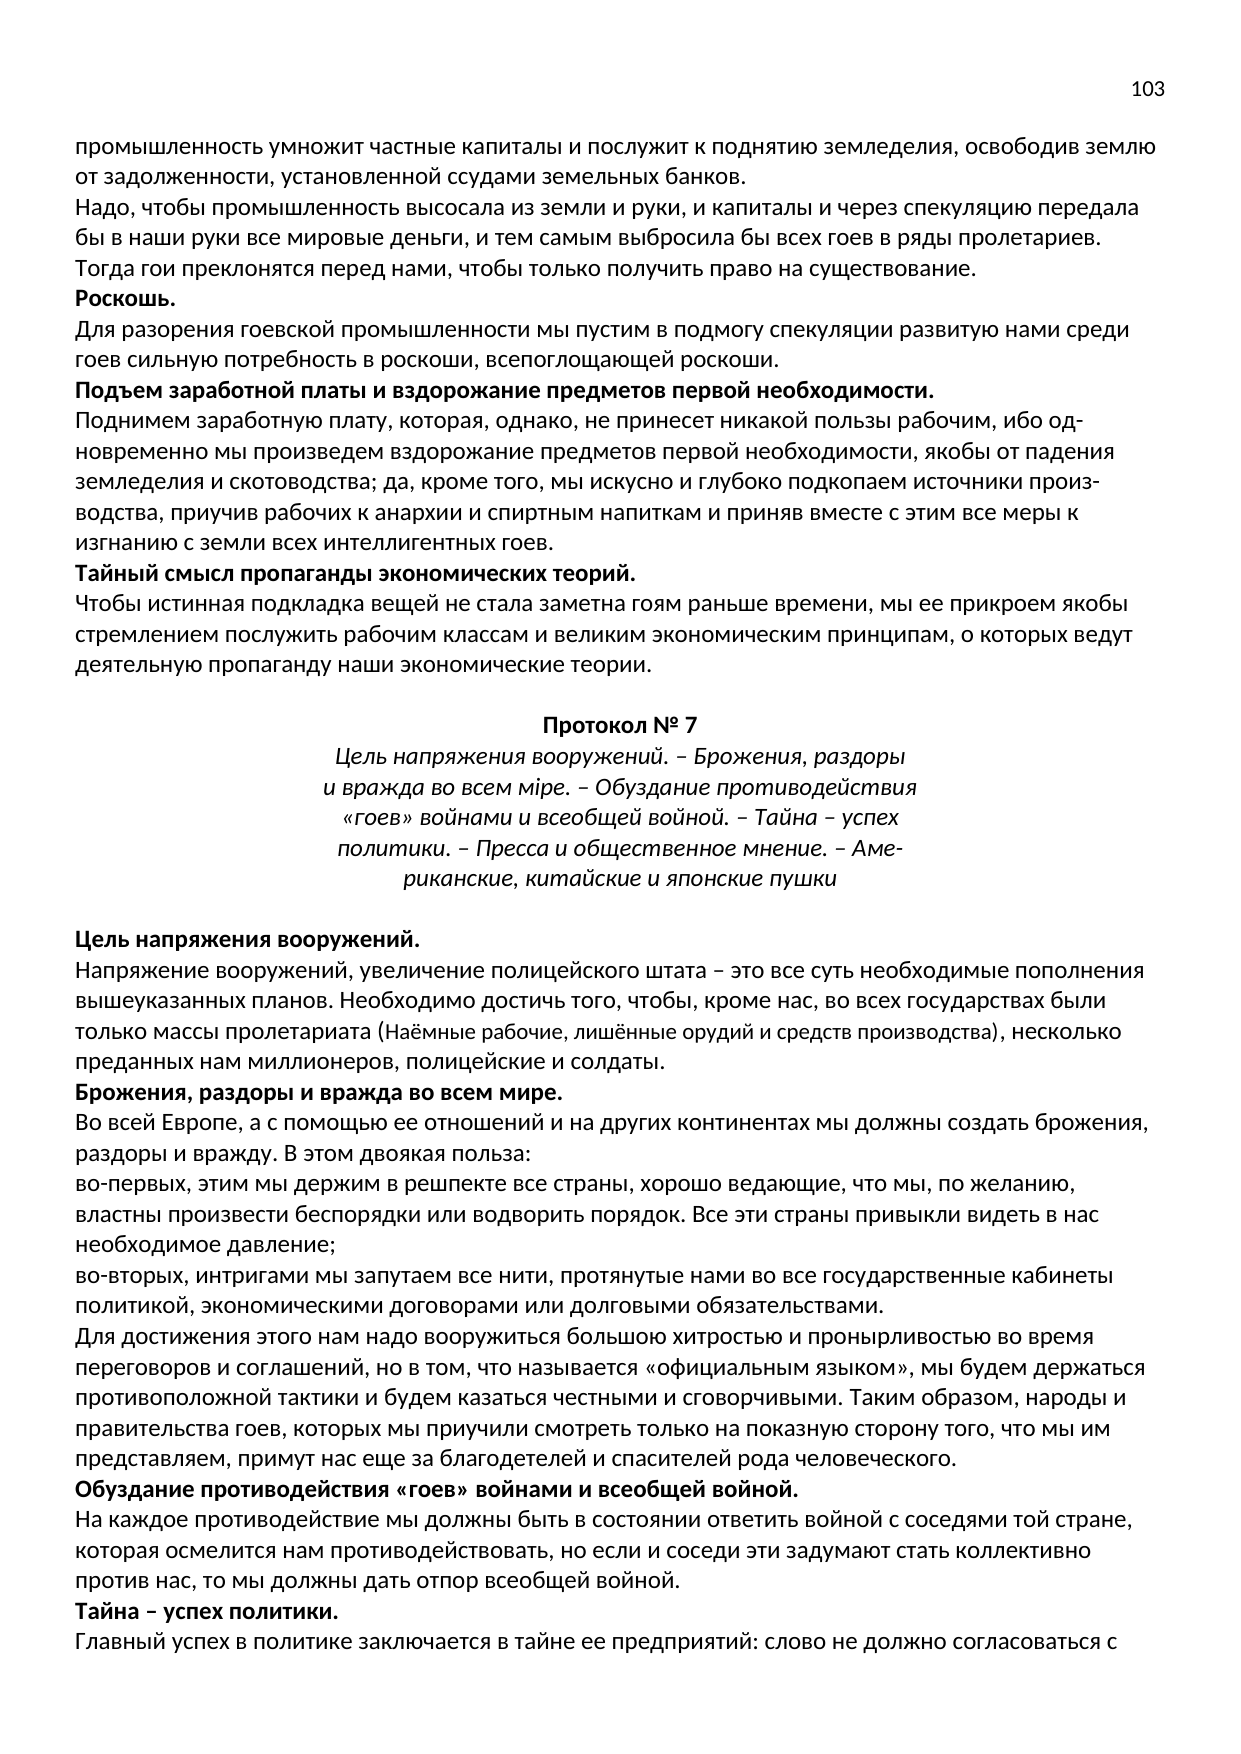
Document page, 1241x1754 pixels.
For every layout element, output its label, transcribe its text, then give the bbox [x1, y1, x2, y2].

text Протокол № 7 [75, 710, 1165, 740]
text Надо, чтобы промышленность высосала из земли и руки, и капиталы и через спекуляцию передала бы в наши руки все мировые деньги, и тем самым выбросила бы всех гоев в ряды пролетариев. Тогда гои преклонятся перед нами, чтобы только получить право на существование. [75, 191, 1165, 282]
text Для достижения этого нам надо вооружиться большою хитростью и пронырливостью во время переговоров и соглашений, но в том, что называется «официальным языком», мы будем держаться противоположной тактики и будем казаться честными и сговорчивыми. Таким образом, народы и правительства гоев, которых мы приучили смотреть только на показную сторону того, что мы им представляем, примут нас еще за благодетелей и спасителей рода человеческого. [75, 1320, 1165, 1473]
text во-вторых, интригами мы запутаем все нити, протянутые нами во все государственные кабинеты политикой, экономическими договорами или долговыми обязательствами. [75, 1259, 1165, 1320]
text Обуздание противодействия «гоев» войнами и всеобщей войной. [75, 1473, 1165, 1503]
text Главный успех в политике заключается в тайне ее предприятий: слово не должно согласоваться с [75, 1625, 1165, 1656]
text Во всей Европе, а с помощью ее отношений и на других континентах мы должны создать брожения, раздоры и вражду. В этом двоякая польза: [75, 1106, 1165, 1167]
text Чтобы истинная подкладка вещей не стала заметна гоям раньше времени, мы ее прикроем якобы стремлением послужить рабочим классам и великим экономическим принципам, о которых ведут деятельную пропаганду наши экономические теории. [75, 588, 1165, 679]
text Поднимем заработную плату, которая, однако, не принесет никакой пользы рабочим, ибо од- [75, 404, 1165, 435]
text водства, приучив рабочих к анархии и спиртным напиткам и приняв вместе с этим все меры к изгнанию с земли всех интеллигентных гоев. [75, 496, 1165, 557]
text Цель напряжения вооружений. – Брожения, раздоры [75, 740, 1165, 771]
text риканские, китайские и японские пушки [75, 862, 1165, 893]
text Роскошь. [75, 282, 1165, 313]
text Напряжение вооружений, увеличение полицейского штата – это все суть необходимые пополнения вышеуказанных планов. Необходимо достичь того, чтобы, кроме нас, во всех государствах были только массы пролетариата (Наёмные рабочие, лишённые орудий и средств производства), несколько преданных нам миллионеров, полицейские и солдаты. [75, 954, 1165, 1076]
text «гоев» войнами и всеобщей войной. – Тайна – успех [75, 801, 1165, 832]
text новременно мы произведем вздорожание предметов первой необходимости, якобы от падения земледелия и скотоводства; да, кроме того, мы искусно и глубоко подкопаем источники произ- [75, 435, 1165, 496]
text и вражда во всем мiрe. – Обуздание противодействия [75, 771, 1165, 801]
text во-первых, этим мы держим в решпекте все страны, хорошо ведающие, что мы, по желанию, властны произвести беспорядки или водворить порядок. Все эти страны привыкли видеть в нас необходимое давление; [75, 1167, 1165, 1259]
text На каждое противодействие мы должны быть в состоянии ответить войной с соседями той стране, которая осмелится нам противодействовать, но если и соседи эти задумают стать коллективно против нас, то мы должны дать отпор всеобщей войной. [75, 1503, 1165, 1595]
text Тайный смысл пропаганды экономических теорий. [75, 557, 1165, 588]
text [75, 130, 1165, 191]
text Цель напряжения вооружений. [75, 923, 1165, 954]
text Подъем заработной платы и вздорожание предметов первой необходимости. [75, 374, 1165, 404]
text Брожения, раздоры и вражда во всем мире. [75, 1076, 1165, 1106]
text Для разорения гоевской промышленности мы пустим в подмогу спекуляции развитую нами среди гоев сильную потребность в роскоши, всепоглощающей роскоши. [75, 313, 1165, 374]
text Тайна – успех политики. [75, 1595, 1165, 1625]
text политики. – Пресса и общественное мнение. – Аме- [75, 832, 1165, 862]
